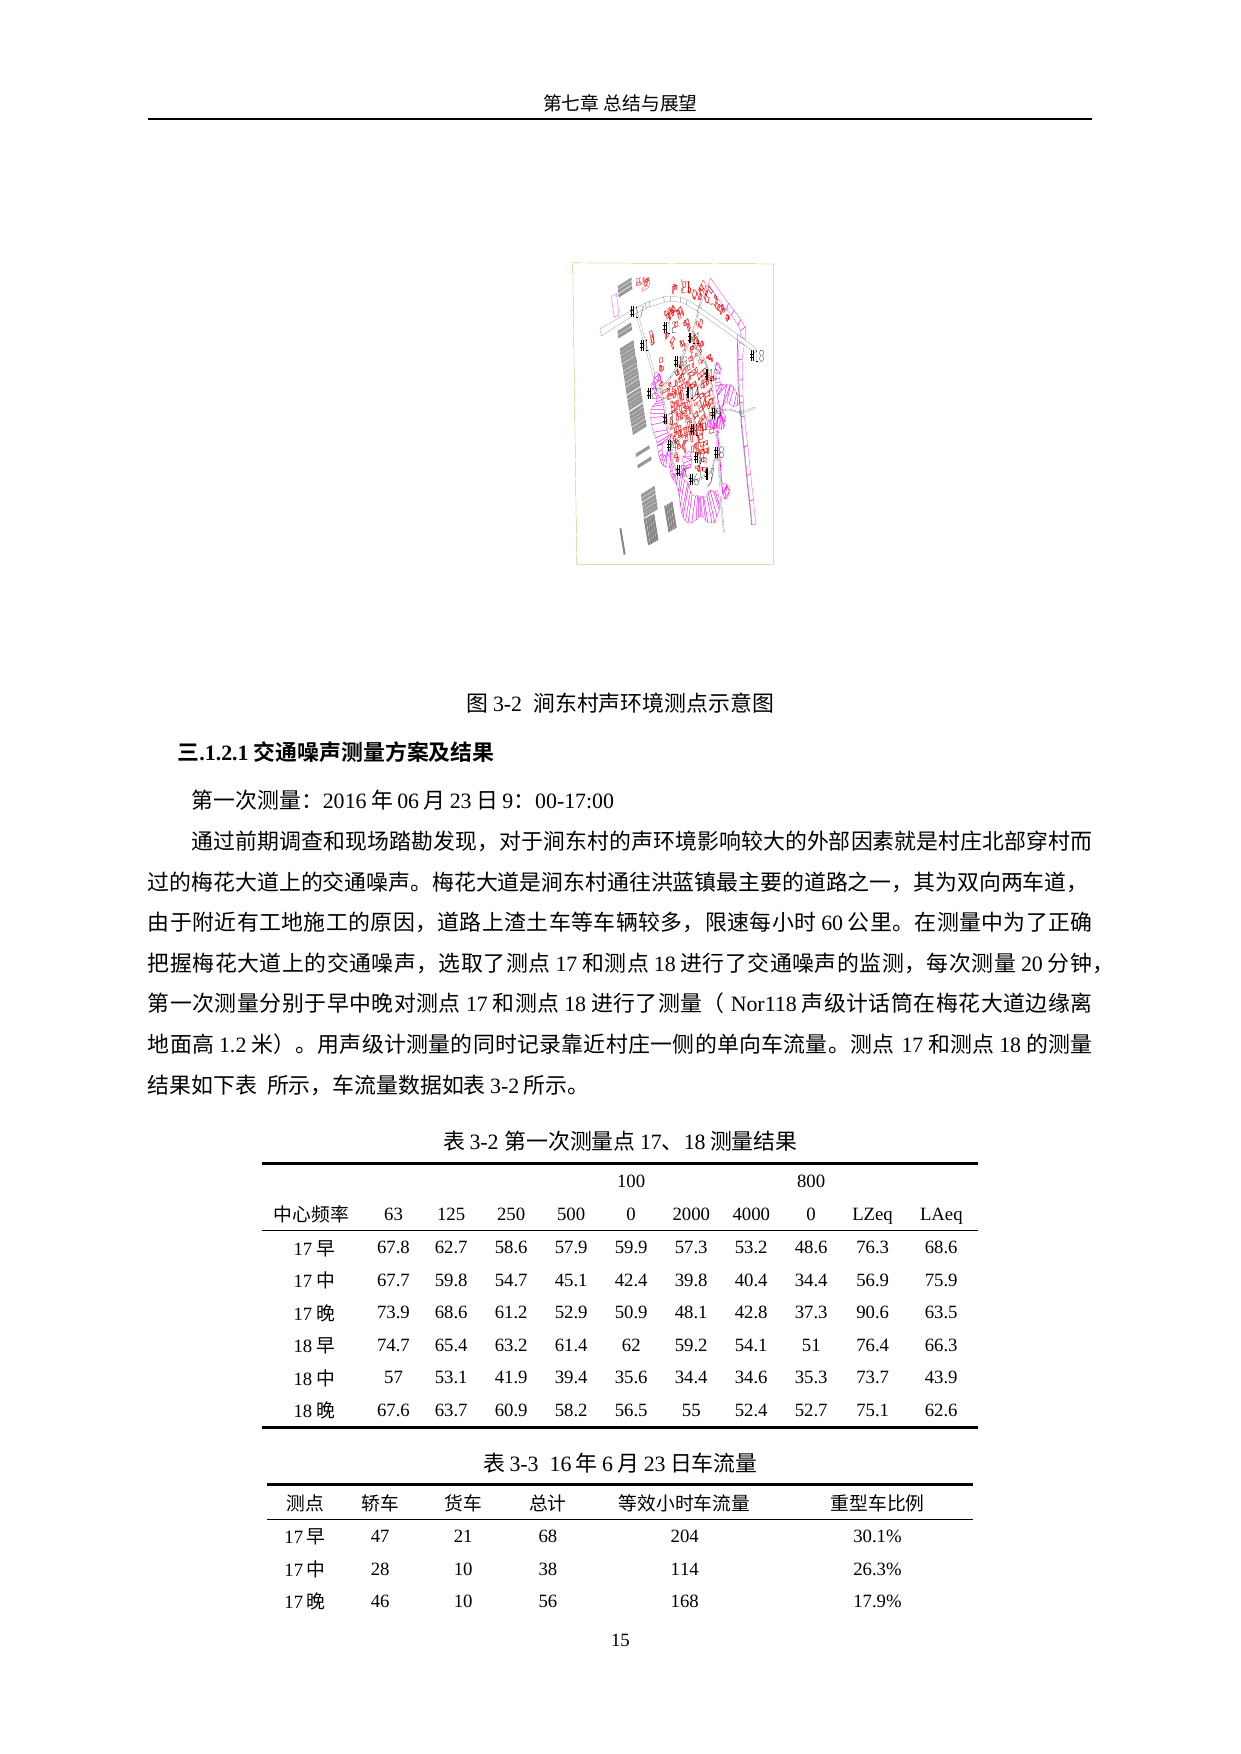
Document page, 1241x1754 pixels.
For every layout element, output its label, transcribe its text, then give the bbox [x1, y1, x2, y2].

table_cell 56.9 [841, 1263, 904, 1296]
table_cell 43.9 [904, 1361, 978, 1393]
table_cell 39.8 [661, 1263, 721, 1296]
table_cell 90.6 [841, 1296, 904, 1328]
table_cell 62 [601, 1328, 661, 1361]
table_cell 55 [661, 1393, 721, 1426]
table_header 4000 [721, 1165, 781, 1230]
table_cell 18早 [262, 1328, 366, 1361]
table_cell 63.5 [904, 1296, 978, 1328]
table_cell 17晚 [262, 1296, 366, 1328]
table_cell 58.6 [481, 1231, 541, 1263]
table_cell 34.4 [781, 1263, 841, 1296]
table_cell 42.4 [601, 1263, 661, 1296]
table_cell 59.8 [421, 1263, 481, 1296]
table_cell 54.7 [481, 1263, 541, 1296]
table_header 总计 [508, 1486, 587, 1518]
table_cell 18中 [262, 1361, 366, 1393]
table_cell 63.2 [481, 1328, 541, 1361]
table_cell 68.6 [904, 1231, 978, 1263]
table_cell 10 [418, 1585, 508, 1617]
table_cell 73.7 [841, 1361, 904, 1393]
table_cell 10 [418, 1552, 508, 1584]
text 图3-2 涧东村声环境测点示意图 [148, 686, 1092, 718]
table_cell 45.1 [541, 1263, 601, 1296]
table_cell 52.9 [541, 1296, 601, 1328]
table_cell 21 [418, 1520, 508, 1552]
table_cell 17早 [267, 1520, 342, 1552]
table_header 8000 [781, 1165, 841, 1230]
table_cell 38 [508, 1552, 587, 1584]
table_cell 28 [342, 1552, 417, 1584]
table_cell 65.4 [421, 1328, 481, 1361]
table_header LAeq [904, 1165, 978, 1230]
table_cell 68.6 [421, 1296, 481, 1328]
table_cell 30.1% [782, 1520, 973, 1552]
table_cell 73.9 [366, 1296, 421, 1328]
text 交通噪声测量方案及结果 [177, 734, 1092, 767]
table_cell 34.4 [661, 1361, 721, 1393]
table_header 500 [541, 1165, 601, 1230]
table_cell 17中 [267, 1552, 342, 1584]
table_cell 204 [587, 1520, 782, 1552]
table_header 重型车比例 [782, 1486, 973, 1518]
table_cell 76.4 [841, 1328, 904, 1361]
table_cell 67.7 [366, 1263, 421, 1296]
table_cell 51 [781, 1328, 841, 1361]
table_cell 59.2 [661, 1328, 721, 1361]
table_cell 58.2 [541, 1393, 601, 1426]
table_cell 18晚 [262, 1393, 366, 1426]
table_header 测点 [267, 1486, 342, 1518]
table_cell 53.1 [421, 1361, 481, 1393]
table_cell 63.7 [421, 1393, 481, 1426]
table_cell 67.6 [366, 1393, 421, 1426]
table_cell 75.9 [904, 1263, 978, 1296]
table_cell 41.9 [481, 1361, 541, 1393]
table_header LZeq [841, 1165, 904, 1230]
table_header 2000 [661, 1165, 721, 1230]
table_cell 68 [508, 1520, 587, 1552]
table_cell 66.3 [904, 1328, 978, 1361]
table_cell 17早 [262, 1231, 366, 1263]
table_cell 168 [587, 1585, 782, 1617]
table_cell 50.9 [601, 1296, 661, 1328]
table_header 125 [421, 1165, 481, 1230]
table_cell 35.3 [781, 1361, 841, 1393]
table_cell 76.3 [841, 1231, 904, 1263]
table_header 中心频率 [262, 1165, 366, 1230]
table_header 250 [481, 1165, 541, 1230]
table_cell 57.9 [541, 1231, 601, 1263]
table_cell 56 [508, 1585, 587, 1617]
table_cell 42.8 [721, 1296, 781, 1328]
table_cell 48.6 [781, 1231, 841, 1263]
table_cell 54.1 [721, 1328, 781, 1361]
table_cell 47 [342, 1520, 417, 1552]
table_cell 37.3 [781, 1296, 841, 1328]
table_cell 40.4 [721, 1263, 781, 1296]
table_cell 17中 [262, 1263, 366, 1296]
table_cell 52.4 [721, 1393, 781, 1426]
table_header 63 [366, 1165, 421, 1230]
table_cell 56.5 [601, 1393, 661, 1426]
table_cell 52.7 [781, 1393, 841, 1426]
table_header 轿车 [342, 1486, 417, 1518]
table_cell 61.2 [481, 1296, 541, 1328]
table_cell 35.6 [601, 1361, 661, 1393]
table_cell 48.1 [661, 1296, 721, 1328]
table_cell 114 [587, 1552, 782, 1584]
table_cell 62.6 [904, 1393, 978, 1426]
table_cell 59.9 [601, 1231, 661, 1263]
table_cell 67.8 [366, 1231, 421, 1263]
text 表3-3 16年6月23日车流量 [148, 1445, 1092, 1478]
table_cell 34.6 [721, 1361, 781, 1393]
table_cell 62.7 [421, 1231, 481, 1263]
table_header 1000 [601, 1165, 661, 1230]
table_cell 17晚 [267, 1585, 342, 1617]
text 第一次测量：2016年06月23日9：00-17:00 [148, 783, 1092, 816]
table_header 货车 [418, 1486, 508, 1518]
table_cell 61.4 [541, 1328, 601, 1361]
text 通过前期调查和现场踏勘发现，对于涧东村的声环境影响较大的外部因素就是村庄北部穿村而过的梅花大道上的交通噪声。梅花大道是涧东村通往洪蓝镇最主要的道路之一，其为双向两车道，由于附近有工地施工的原因，道路上渣土车等车辆较多，限速每小时60公里。在测量中为了正确把握梅花大道上的交通噪声，选取了测点17和测点18进行了交通噪声的监测，每次测量20分钟，第一次测量分别于早中晚对测点17和测点18进行了测量（ Nor118声级计话筒在梅花大道边缘离地面高1.2米）。用声级计测量的同时记录靠近村庄一侧的单向车流量。测点17和测点18的测量结果如下表 所示，车流量数据如表3-2所示。 [148, 823, 1092, 1100]
table_cell 46 [342, 1585, 417, 1617]
table_cell 75.1 [841, 1393, 904, 1426]
table_header 等效小时车流量 [587, 1486, 782, 1518]
text 表3-2 第一次测量点17、18测量结果 [148, 1124, 1092, 1156]
table_cell 39.4 [541, 1361, 601, 1393]
table_cell 26.3% [782, 1552, 973, 1584]
table_cell 60.9 [481, 1393, 541, 1426]
table_cell 53.2 [721, 1231, 781, 1263]
table_cell 17.9% [782, 1585, 973, 1617]
table_cell 57.3 [661, 1231, 721, 1263]
table_cell 57 [366, 1361, 421, 1393]
table_cell 74.7 [366, 1328, 421, 1361]
